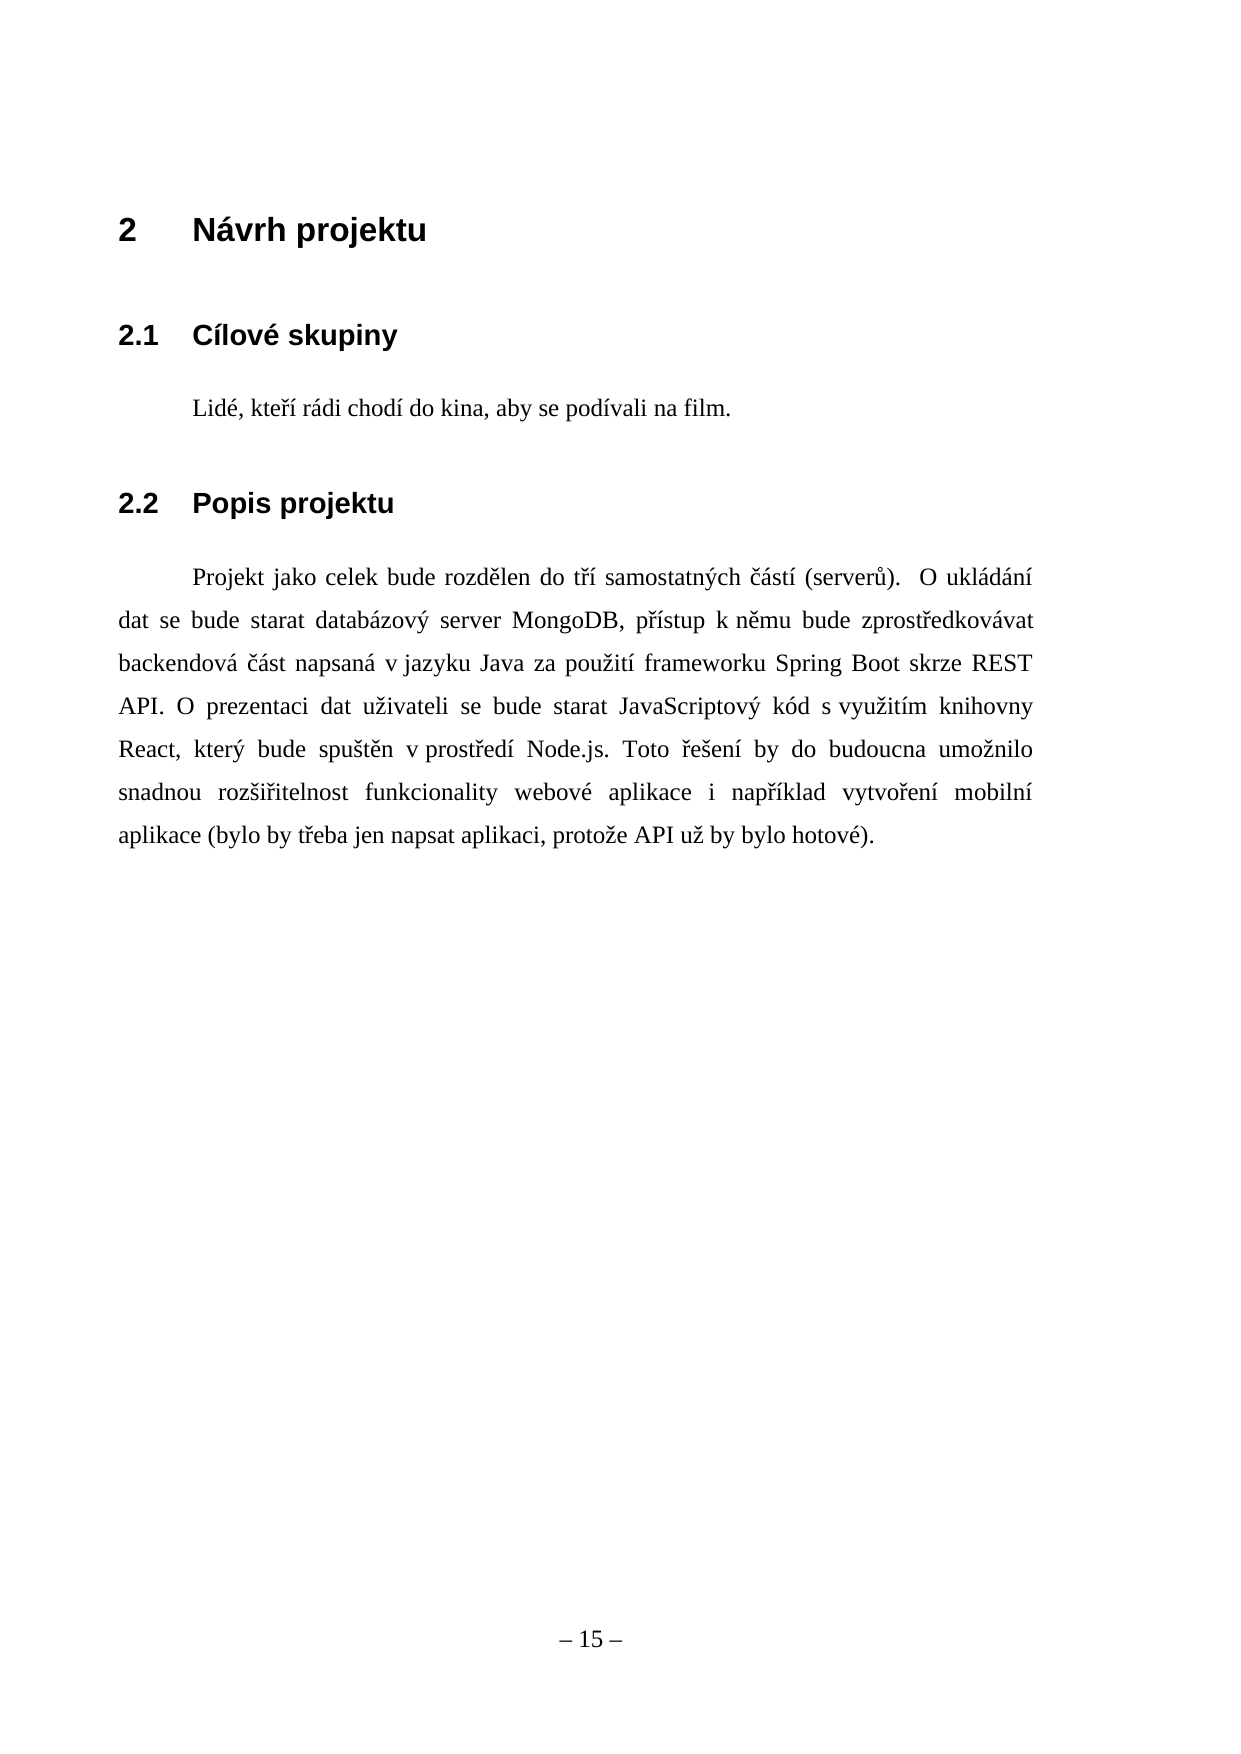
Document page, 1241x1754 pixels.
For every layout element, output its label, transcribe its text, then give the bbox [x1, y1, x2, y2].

text Projekt jako celek bude rozdělen do tří samostatných částí (serverů). O ukládání dat se bude starat databázový server MongoDB, přístup k němu bude zprostředkovávat backendová část napsaná v jazyku Java za použití frameworku Spring Boot skrze REST API. O prezentaci dat uživateli se bude starat JavaScriptový kód s využitím knihovny React, který bude spuštěn v prostředí Node.js. Toto řešení by do budoucna umožnilo snadnou rozšiřitelnost funkcionality webové aplikace i například vytvoření mobilní aplikace (bylo by třeba jen napsat aplikaci, protože API už by bylo hotové). [118, 562, 1033, 849]
subtitle Návrh projektu [118, 210, 1033, 249]
subtitle Cílové skupiny [118, 318, 1033, 351]
text Lidé, kteří rádi chodí do kina, aby se podívali na film. [118, 393, 1033, 422]
subtitle Popis projektu [118, 486, 1033, 520]
